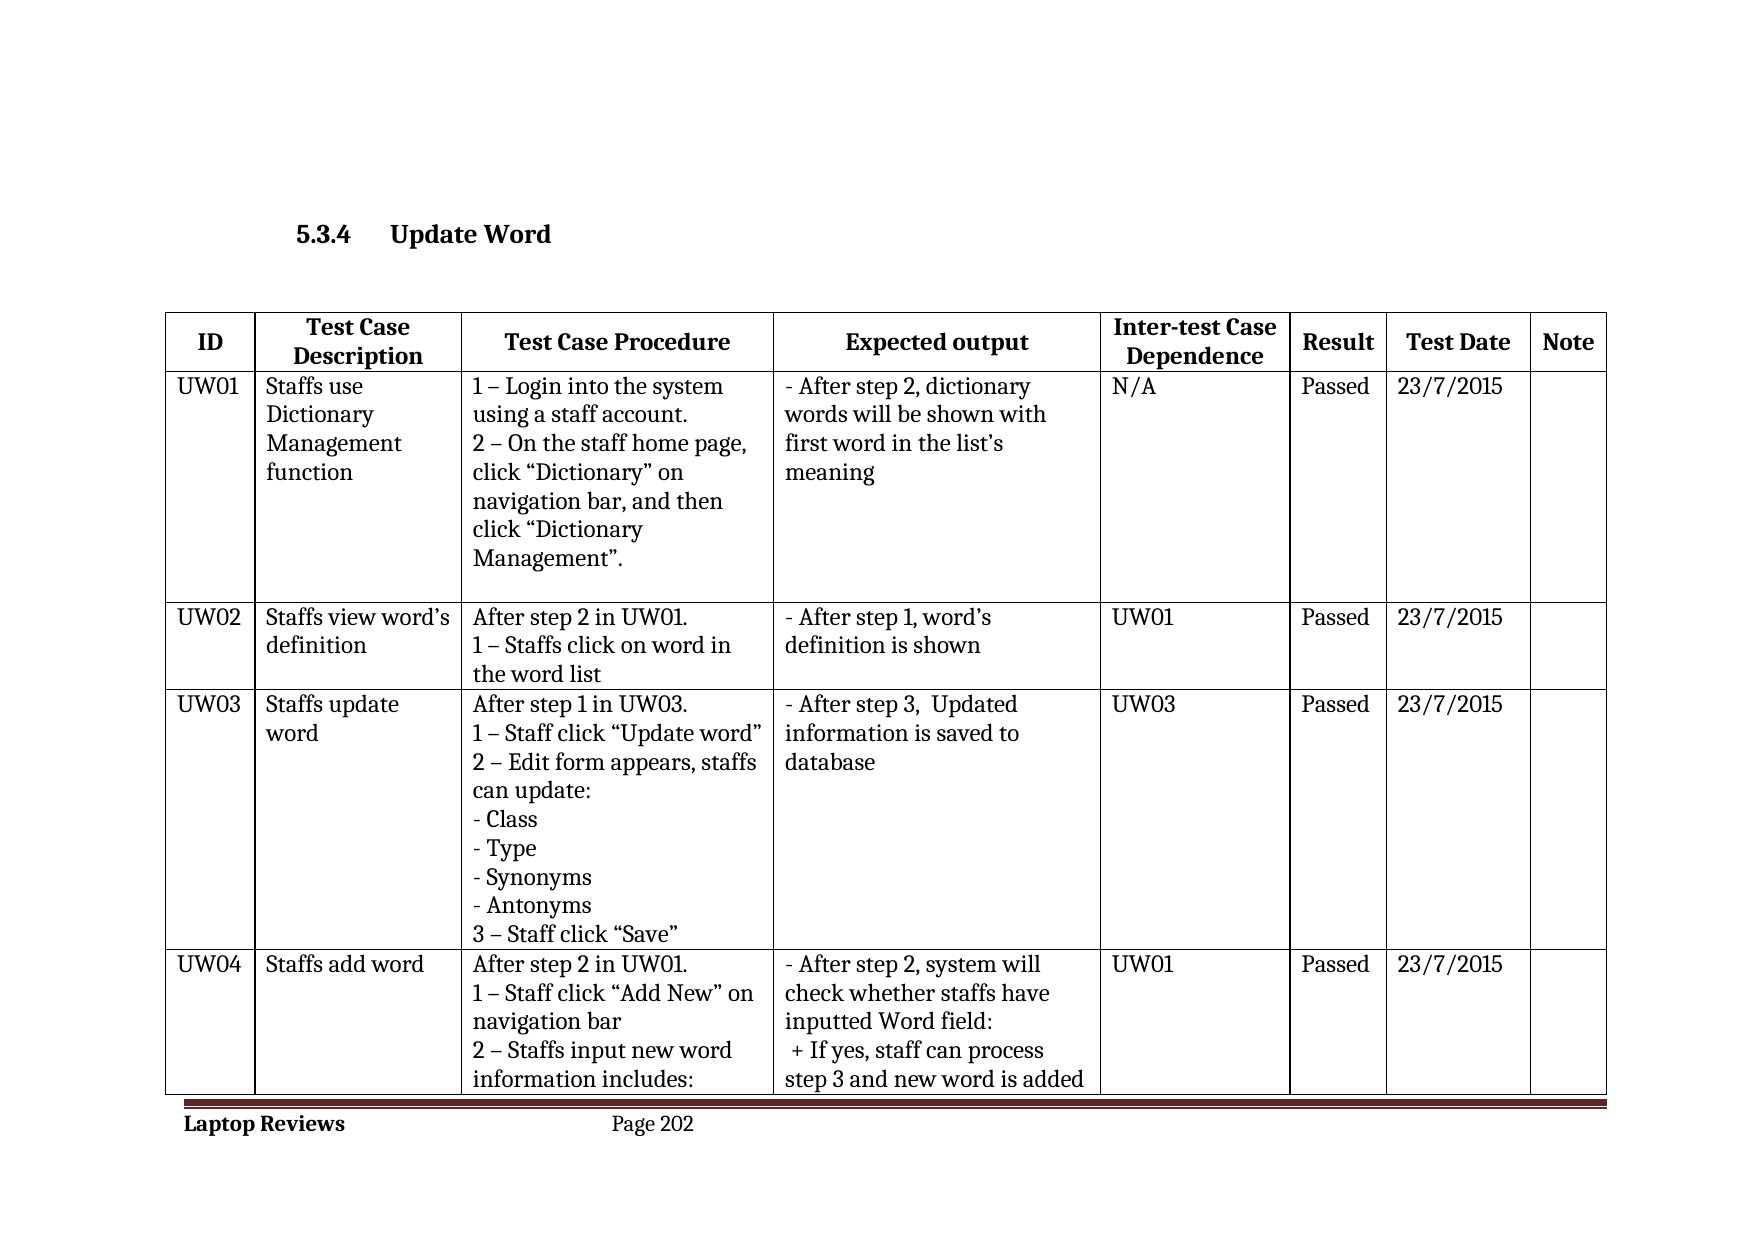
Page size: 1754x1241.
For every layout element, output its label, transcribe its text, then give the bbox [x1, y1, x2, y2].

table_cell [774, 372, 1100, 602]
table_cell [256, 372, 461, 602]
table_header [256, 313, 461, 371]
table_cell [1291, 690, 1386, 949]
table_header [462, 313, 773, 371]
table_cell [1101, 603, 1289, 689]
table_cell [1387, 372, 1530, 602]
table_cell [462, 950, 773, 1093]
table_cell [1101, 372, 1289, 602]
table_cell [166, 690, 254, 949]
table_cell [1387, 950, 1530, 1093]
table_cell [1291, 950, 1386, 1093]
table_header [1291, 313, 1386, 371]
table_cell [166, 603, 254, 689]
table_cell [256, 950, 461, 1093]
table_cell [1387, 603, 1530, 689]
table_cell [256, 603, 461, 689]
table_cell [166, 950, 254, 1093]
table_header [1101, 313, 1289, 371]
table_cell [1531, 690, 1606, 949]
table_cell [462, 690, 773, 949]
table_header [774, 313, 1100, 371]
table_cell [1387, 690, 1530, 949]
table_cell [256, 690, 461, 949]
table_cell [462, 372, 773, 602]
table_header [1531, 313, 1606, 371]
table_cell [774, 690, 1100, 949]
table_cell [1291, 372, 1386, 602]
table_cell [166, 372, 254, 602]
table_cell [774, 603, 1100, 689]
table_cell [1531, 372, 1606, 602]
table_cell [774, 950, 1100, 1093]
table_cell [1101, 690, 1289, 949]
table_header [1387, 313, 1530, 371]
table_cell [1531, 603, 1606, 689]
subtitle Update Word [296, 219, 1607, 251]
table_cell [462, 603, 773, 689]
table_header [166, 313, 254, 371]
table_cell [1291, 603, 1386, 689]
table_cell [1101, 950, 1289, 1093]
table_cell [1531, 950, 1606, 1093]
